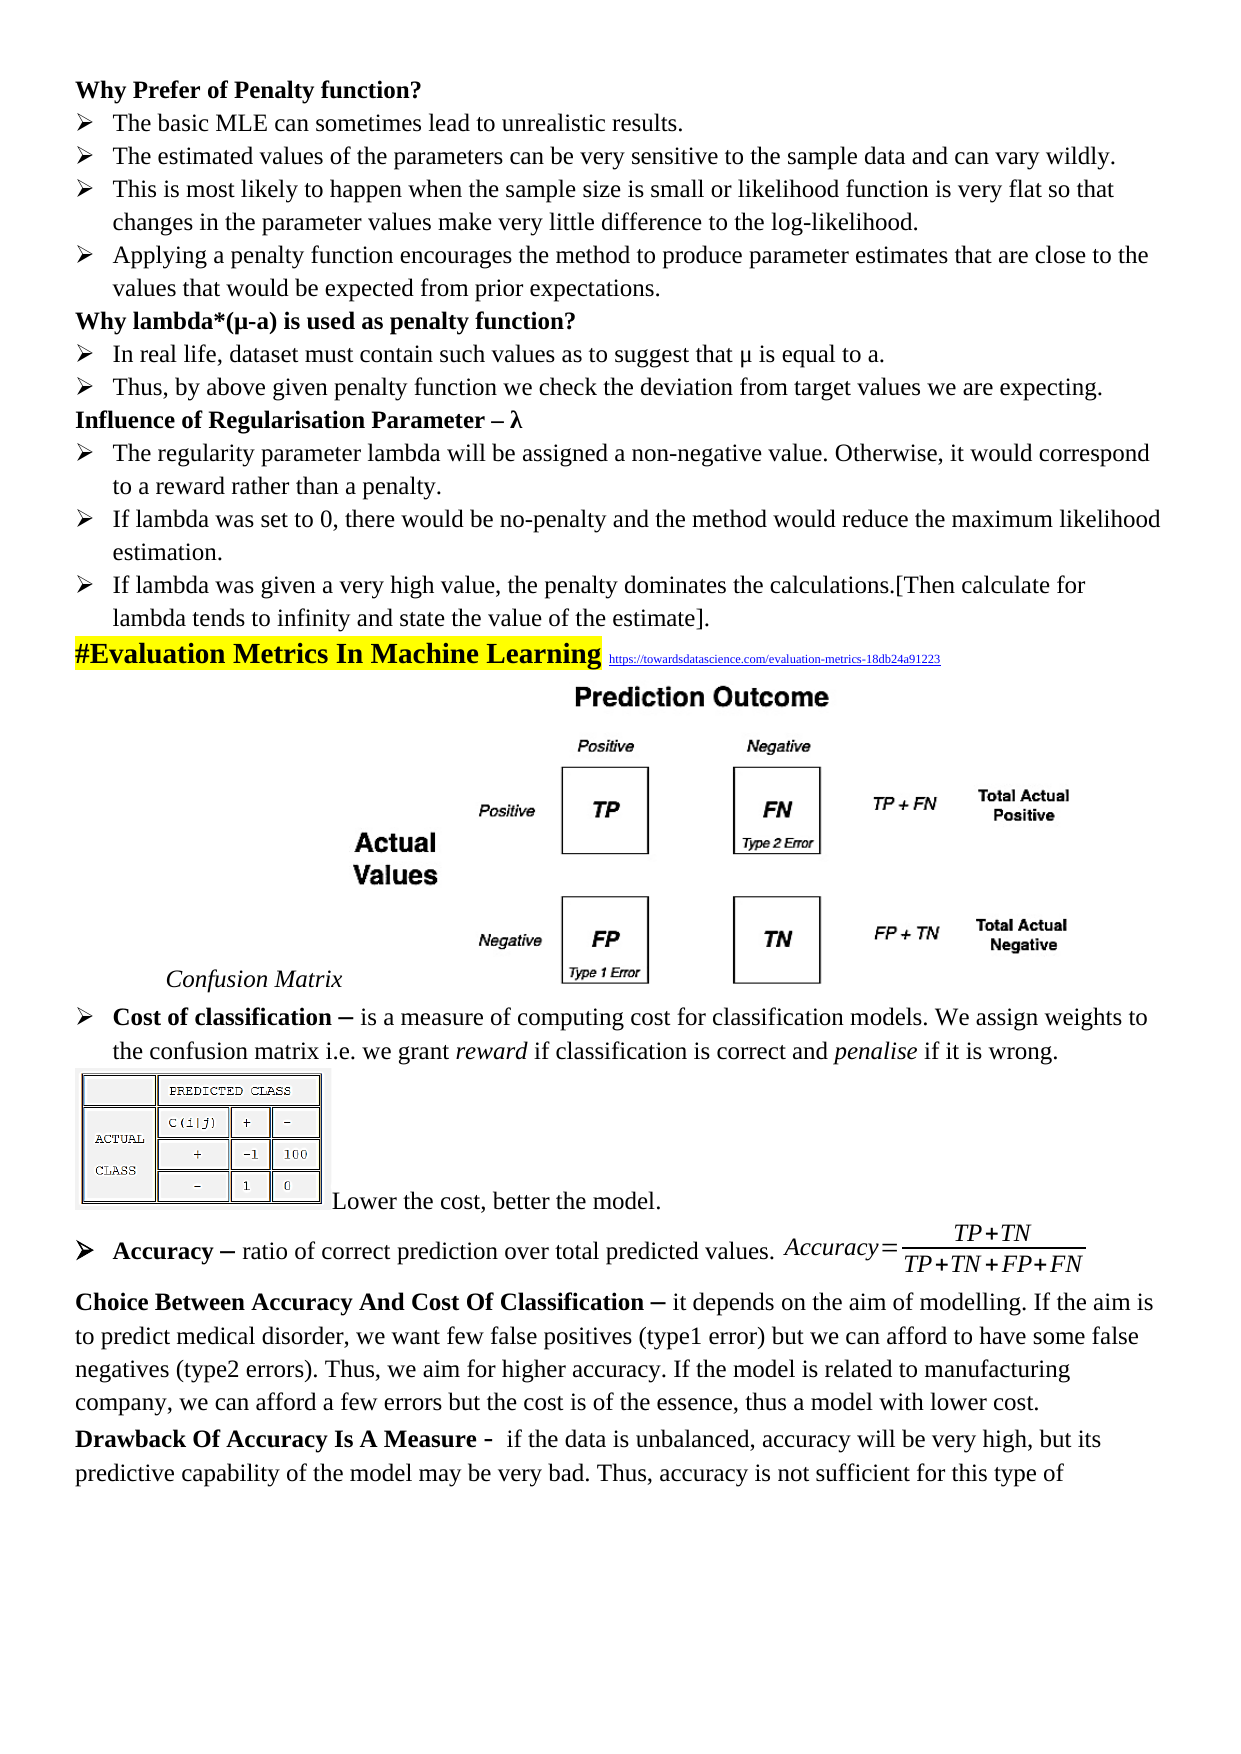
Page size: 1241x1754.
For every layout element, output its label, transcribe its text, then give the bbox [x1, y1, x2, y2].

text Why lambda*(μ-a) is used as penalty function? [75, 306, 1165, 335]
text Choice Between Accuracy And Cost Of Classification – it depends on the aim of modelling. If the aim is to predict medical disorder, we want few false positives (type1 error) but we can afford to have some false negatives (type2 errors). Thus, we aim for higher accuracy. If the model is related to manufacturing company, we can afford a few errors but the cost is of the essence, thus a model with lower cost. [75, 1283, 1165, 1416]
list The regularity parameter lambda will be assigned a non-negative value. Otherwise, it would correspond to a reward rather than a penalty. [75, 438, 1165, 500]
picture [349, 674, 1074, 988]
list The basic MLE can sometimes lead to unrealistic results. [75, 108, 1165, 137]
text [75, 1420, 1165, 1487]
text #Evaluation Metrics In Machine Learning https://towardsdatascience.com/evaluation-metrics-18db24a91223 [602, 636, 1165, 670]
text Lower the cost, better the model. [75, 1069, 1165, 1215]
list This is most likely to happen when the sample size is small or likelihood function is very flat so that changes in the parameter values make very little difference to the log-likelihood. [75, 174, 1165, 236]
list Thus, by above given penalty function we check the deviation from target values we are expecting. [75, 372, 1165, 401]
list Cost of classification – is a measure of computing cost for classification models. We assign weights to the confusion matrix i.e. we grant reward if classification is correct and penalise if it is wrong. [75, 998, 1165, 1064]
list In real life, dataset must contain such values as to suggest that μ is equal to a. [75, 339, 1165, 368]
list If lambda was set to 0, there would be no-penalty and the method would reduce the maximum likelihood estimation. [75, 504, 1165, 566]
list Accuracy – ratio of correct prediction over total predicted values. [75, 1219, 1165, 1278]
text Why Prefer of Penalty function? [75, 75, 1165, 104]
text Influence of Regularisation Parameter – λ [75, 405, 1165, 434]
list Applying a penalty function encourages the method to produce parameter estimates that are close to the values that would be expected from prior expectations. [75, 240, 1165, 302]
list The estimated values of the parameters can be very sensitive to the sample data and can vary wildly. [75, 141, 1165, 170]
picture [75, 1068, 332, 1210]
list If lambda was given a very high value, the penalty dominates the calculations.[Then calculate for lambda tends to infinity and state the value of the estimate]. [75, 570, 1165, 632]
